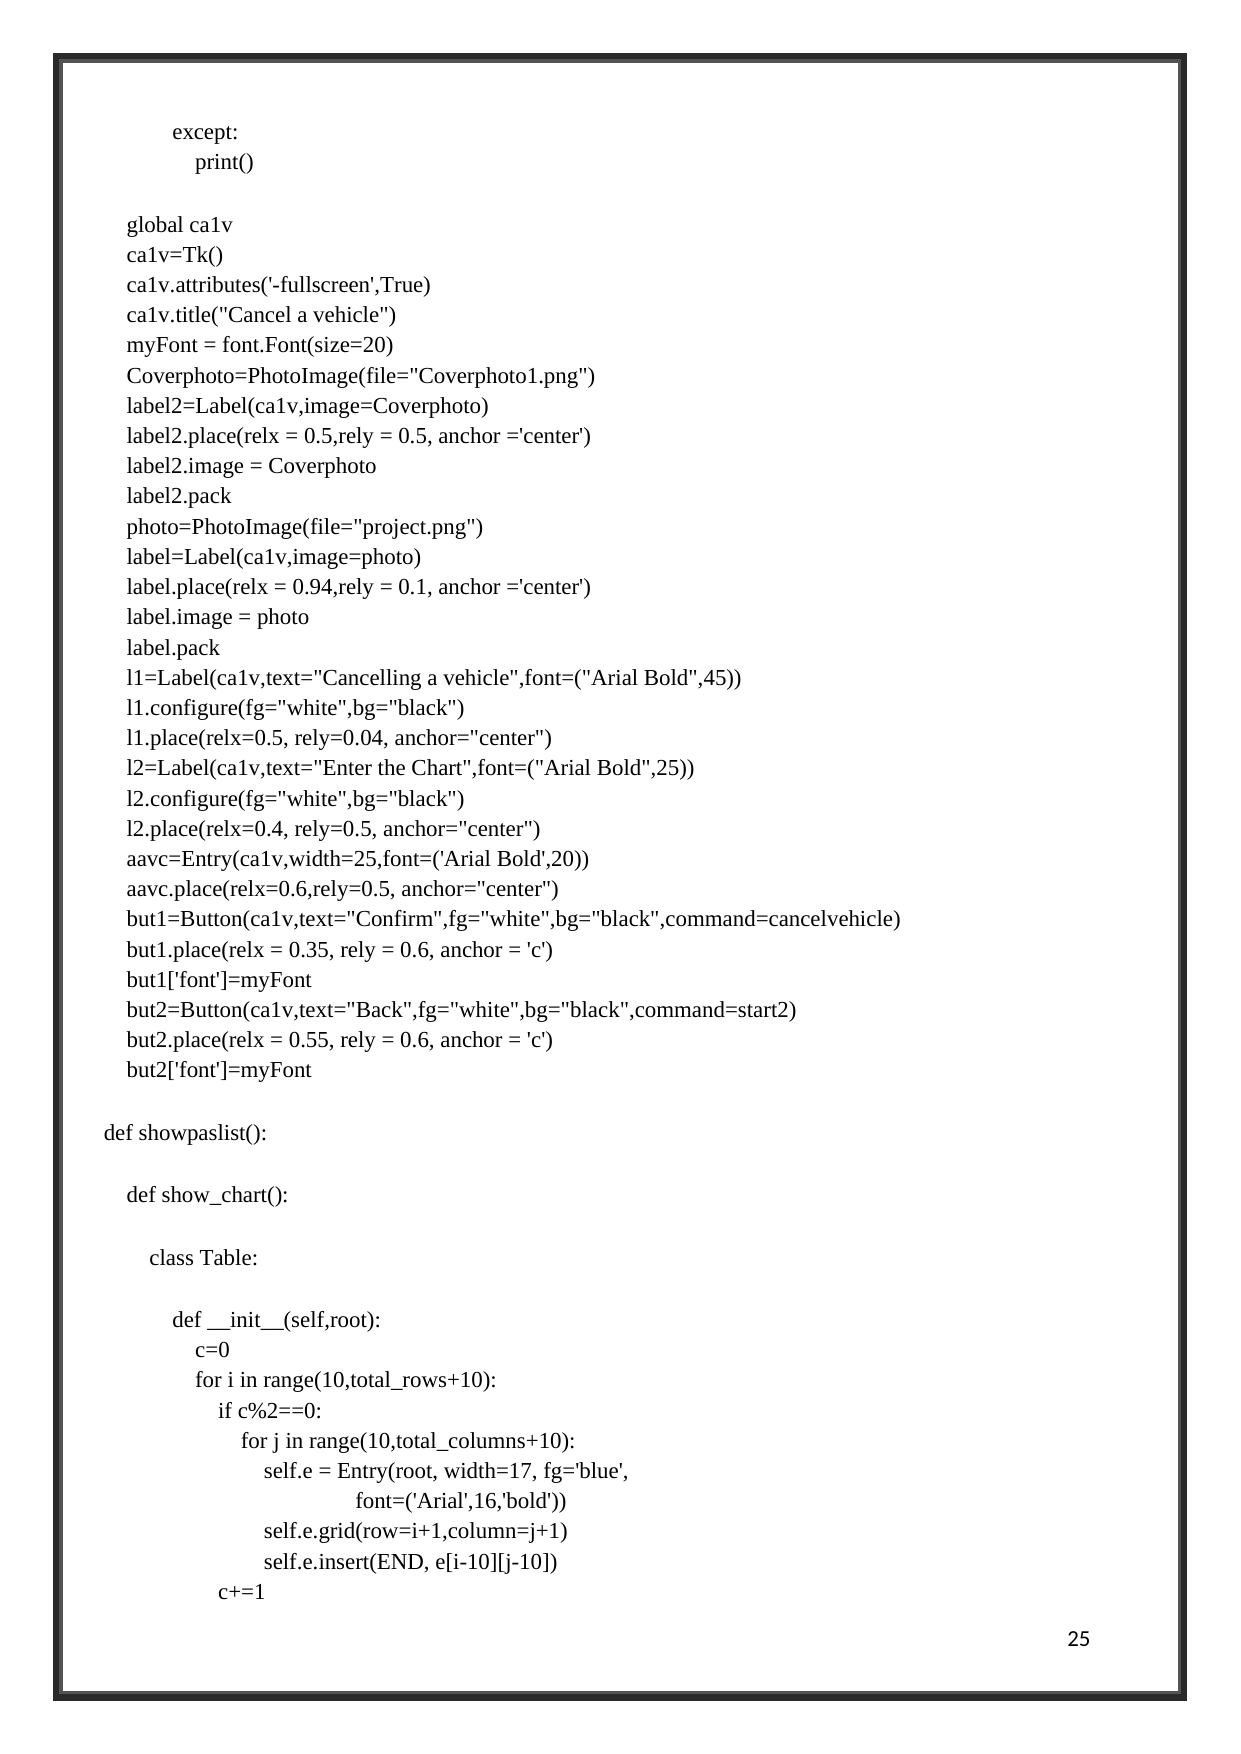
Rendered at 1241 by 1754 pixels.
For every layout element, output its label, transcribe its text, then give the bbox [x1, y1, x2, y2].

text aavc.place(relx=0.6,rely=0.5, anchor="center") [103, 875, 1090, 902]
text l2.place(relx=0.4, rely=0.5, anchor="center") [103, 815, 1090, 841]
text myFont = font.Font(size=20) [103, 331, 1090, 358]
text for i in range(10,total_rows+10): [103, 1366, 1090, 1393]
text Coverphoto=PhotoImage(file="Coverphoto1.png") [103, 362, 1090, 388]
text ca1v.attributes('-fullscreen',True) [103, 271, 1090, 297]
text self.e.insert(END, e[i-10][j-10]) [103, 1548, 1090, 1574]
text aavc=Entry(ca1v,width=25,font=('Arial Bold',20)) [103, 845, 1090, 871]
text def __init__(self,root): [103, 1306, 1090, 1332]
text label2.pack [103, 482, 1090, 509]
text label2=Label(ca1v,image=Coverphoto) [103, 392, 1090, 418]
text label=Label(ca1v,image=photo) [103, 543, 1090, 569]
text label.pack [103, 633, 1090, 660]
text self.e.grid(row=i+1,column=j+1) [103, 1517, 1090, 1544]
text but1['font']=myFont [103, 966, 1090, 992]
text self.e = Entry(root, width=17, fg='blue', [103, 1457, 1090, 1483]
text but2=Button(ca1v,text="Back",fg="white",bg="black",command=start2) [103, 996, 1090, 1022]
text except: [103, 118, 1090, 144]
text font=('Arial',16,'bold')) [103, 1487, 1090, 1514]
text but1.place(relx = 0.35, rely = 0.6, anchor = 'c') [103, 936, 1090, 962]
text for j in range(10,total_columns+10): [103, 1427, 1090, 1453]
text label2.place(relx = 0.5,rely = 0.5, anchor ='center') [103, 422, 1090, 448]
text c+=1 [103, 1578, 1090, 1604]
text c=0 [103, 1336, 1090, 1363]
text l2.configure(fg="white",bg="black") [103, 784, 1090, 811]
text def showpaslist(): [103, 1119, 1090, 1145]
text l1.configure(fg="white",bg="black") [103, 694, 1090, 720]
text l2=Label(ca1v,text="Enter the Chart",font=("Arial Bold",25)) [103, 754, 1090, 781]
text l1.place(relx=0.5, rely=0.04, anchor="center") [103, 724, 1090, 751]
text l1=Label(ca1v,text="Cancelling a vehicle",font=("Arial Bold",45)) [103, 664, 1090, 690]
text label2.image = Coverphoto [103, 452, 1090, 479]
text ca1v=Tk() [103, 241, 1090, 267]
text but2['font']=myFont [103, 1056, 1090, 1083]
text but1=Button(ca1v,text="Confirm",fg="white",bg="black",command=cancelvehicle) [103, 905, 1090, 932]
text print() [103, 148, 1090, 174]
text if c%2==0: [103, 1397, 1090, 1423]
text ca1v.title("Cancel a vehicle") [103, 301, 1090, 328]
text photo=PhotoImage(file="project.png") [103, 513, 1090, 539]
text def show_chart(): [103, 1181, 1090, 1208]
text but2.place(relx = 0.55, rely = 0.6, anchor = 'c') [103, 1026, 1090, 1053]
text label.place(relx = 0.94,rely = 0.1, anchor ='center') [103, 573, 1090, 599]
text class Table: [103, 1244, 1090, 1270]
text global ca1v [103, 211, 1090, 237]
text label.image = photo [103, 603, 1090, 630]
